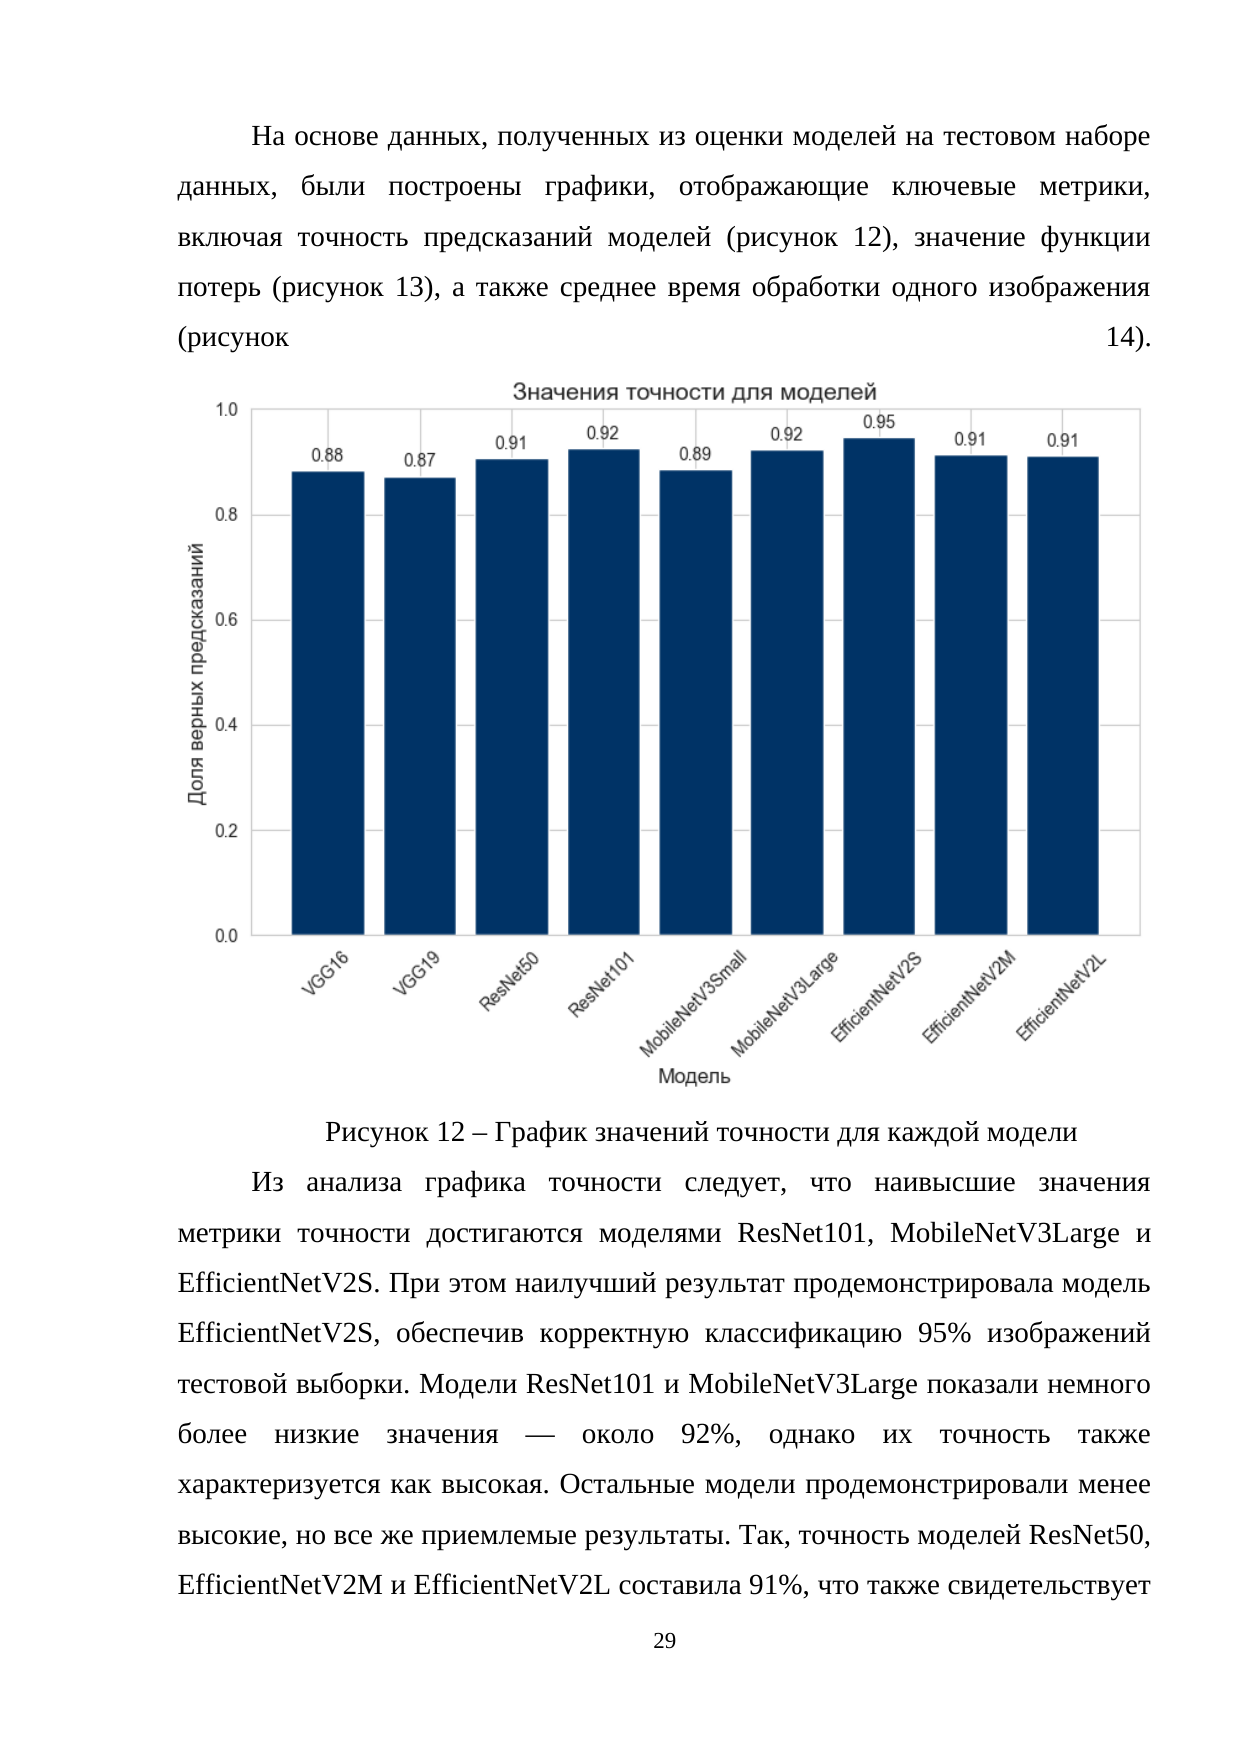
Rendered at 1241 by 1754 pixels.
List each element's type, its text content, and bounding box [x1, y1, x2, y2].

text На основе данных, полученных из оценки моделей на тестовом наборе данных, были построены графики, отображающие ключевые метрики, включая точность предсказаний моделей (рисунок 12), значение функции потерь (рисунок 13), а также среднее время обработки одного изображения (рисунок 14). [177, 118, 1152, 369]
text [177, 1164, 1152, 1601]
text Рисунок 12 – График значений точности для каждой модели [177, 1114, 1152, 1148]
picture [177, 369, 1152, 1098]
